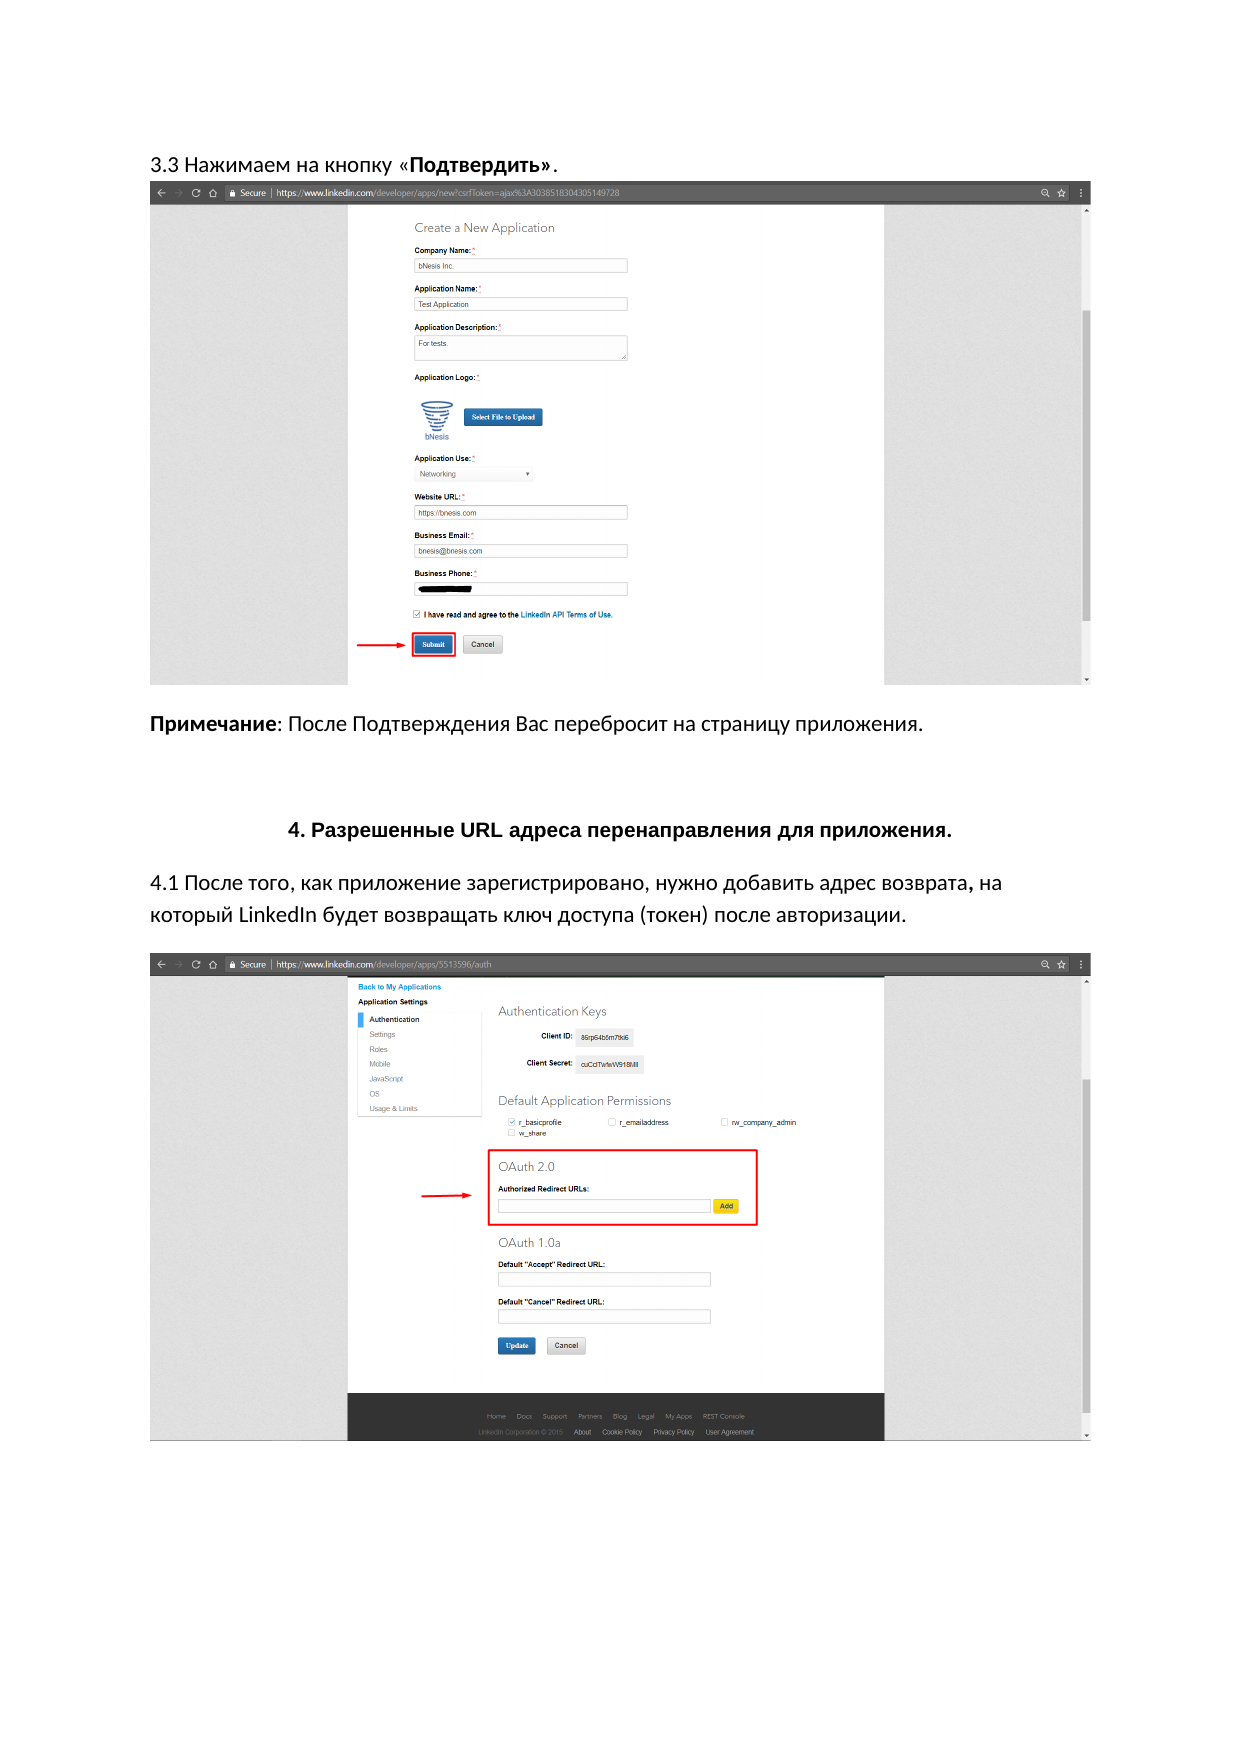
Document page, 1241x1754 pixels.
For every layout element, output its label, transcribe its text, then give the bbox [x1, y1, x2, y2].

text «Я прочитал(-а) и принимаю условия использования LinkedIn API». 3.3 Нажимаем на кнопку «Подтвердить». [150, 150, 1090, 181]
picture [150, 181, 1091, 685]
text Примечание: После Подтверждения Вас перебросит на страницу приложения. [150, 709, 1090, 737]
text 4. Разрешенные URL адреса перенаправления для приложения. [150, 815, 1090, 843]
picture [150, 953, 1091, 1441]
text 4.1 После того, как приложение зарегистрировано, нужно добавить адрес возврата, на который LinkedIn будет возвращать ключ доступа (токен) после авторизации. [150, 868, 1090, 928]
